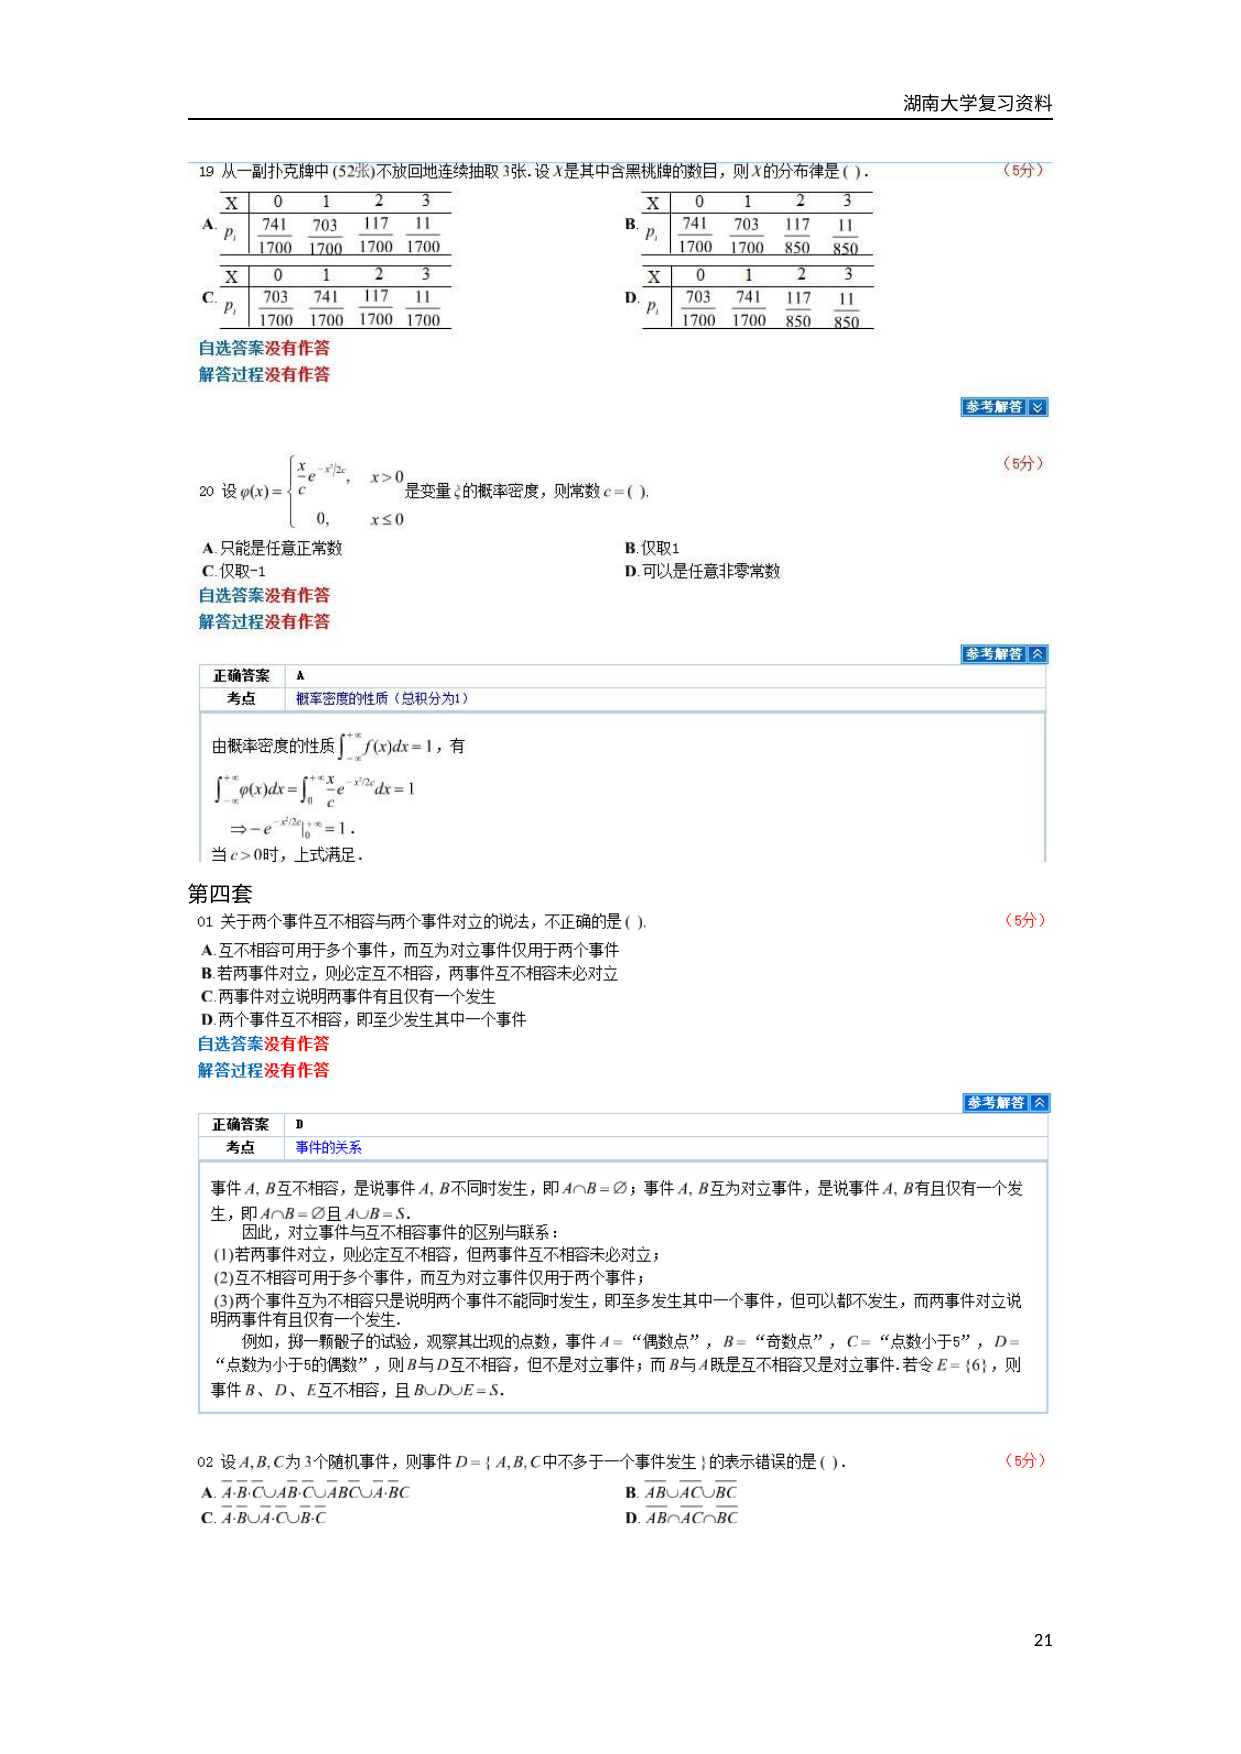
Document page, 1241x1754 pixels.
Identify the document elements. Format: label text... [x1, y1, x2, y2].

picture [187, 909, 1053, 1532]
picture [187, 162, 1053, 862]
text 第四套 [187, 877, 1053, 909]
